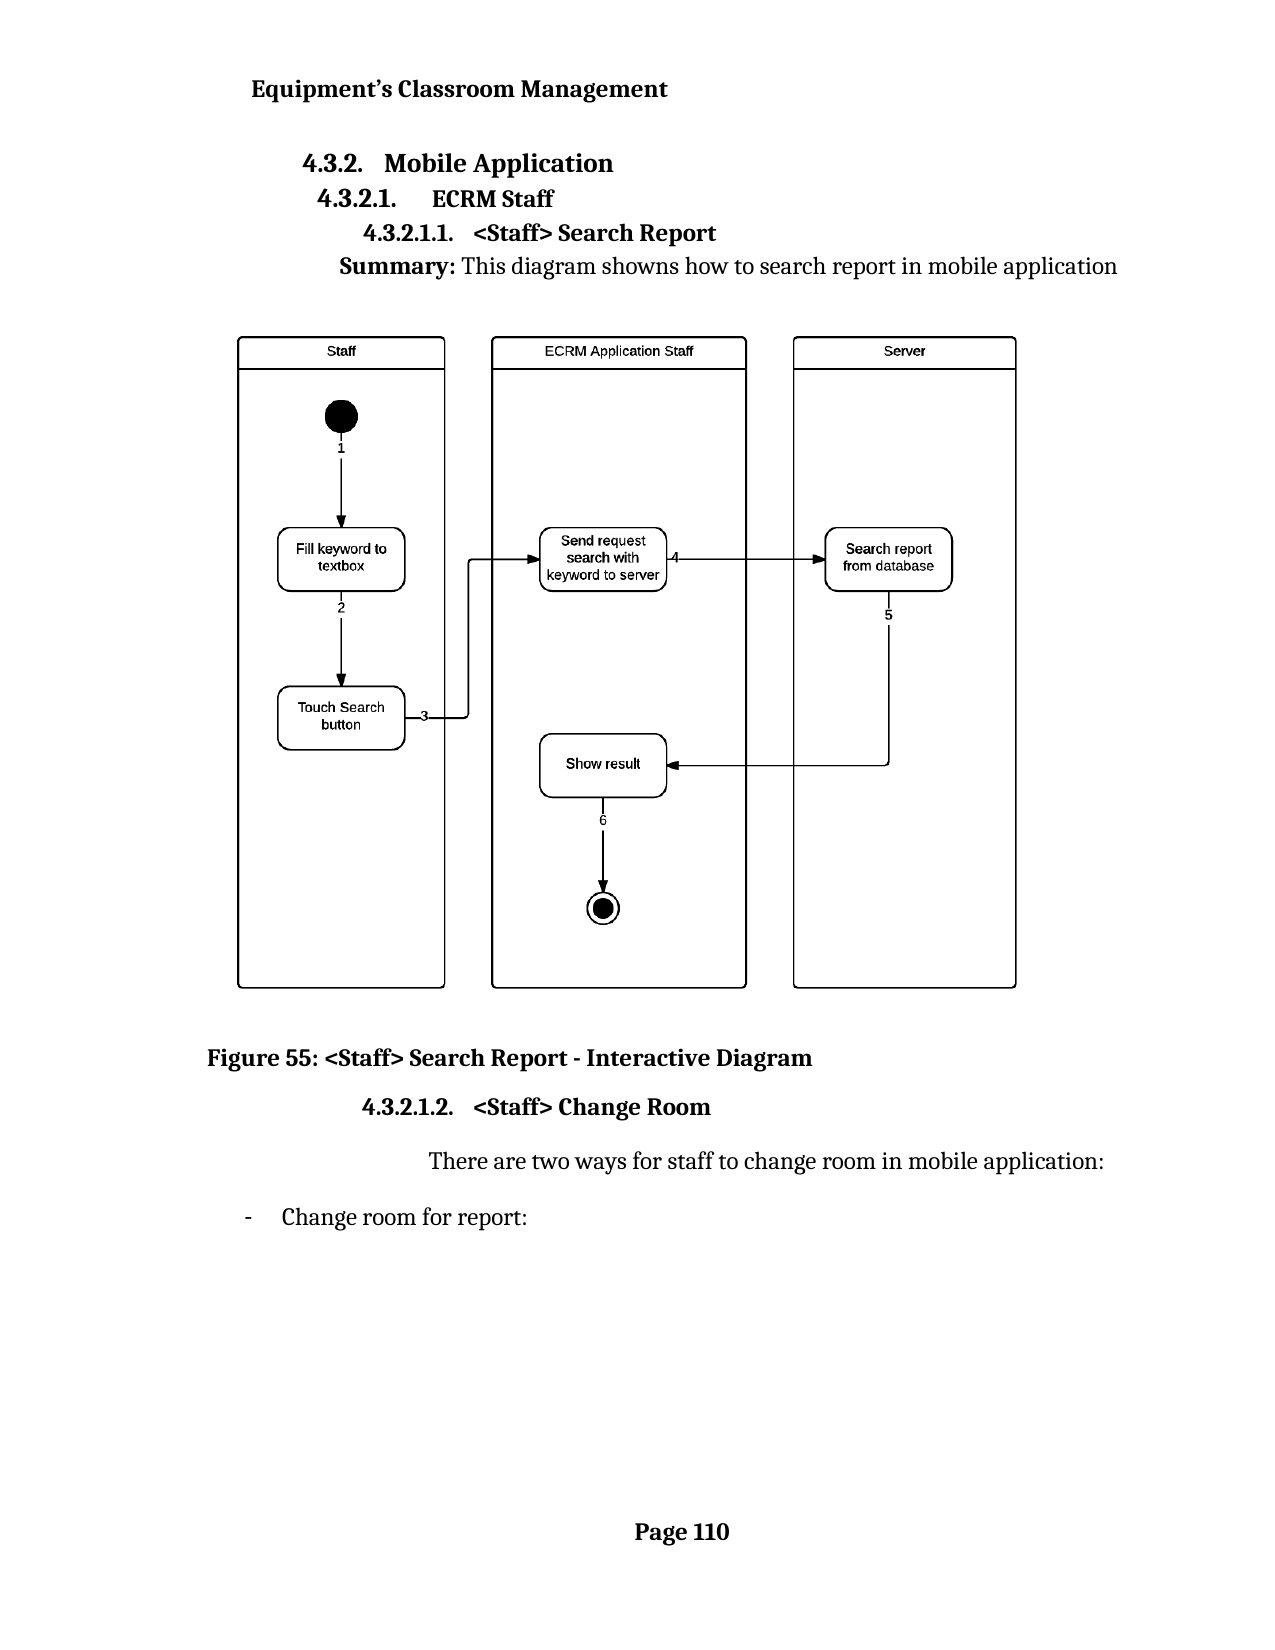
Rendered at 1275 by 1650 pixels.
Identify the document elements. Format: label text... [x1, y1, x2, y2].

picture [206, 306, 1047, 1019]
list Summary: This diagram showns how to search report in mobile application [340, 252, 1157, 281]
list <Staff> Change Room [454, 1093, 1157, 1122]
list <Staff> Search Report [454, 219, 1157, 248]
list Mobile Application [302, 148, 1157, 179]
text There are two ways for staff to change room in mobile application: [207, 1147, 1157, 1176]
list ECRM Staff [317, 183, 1157, 214]
list Change room for report: [244, 1201, 1157, 1232]
